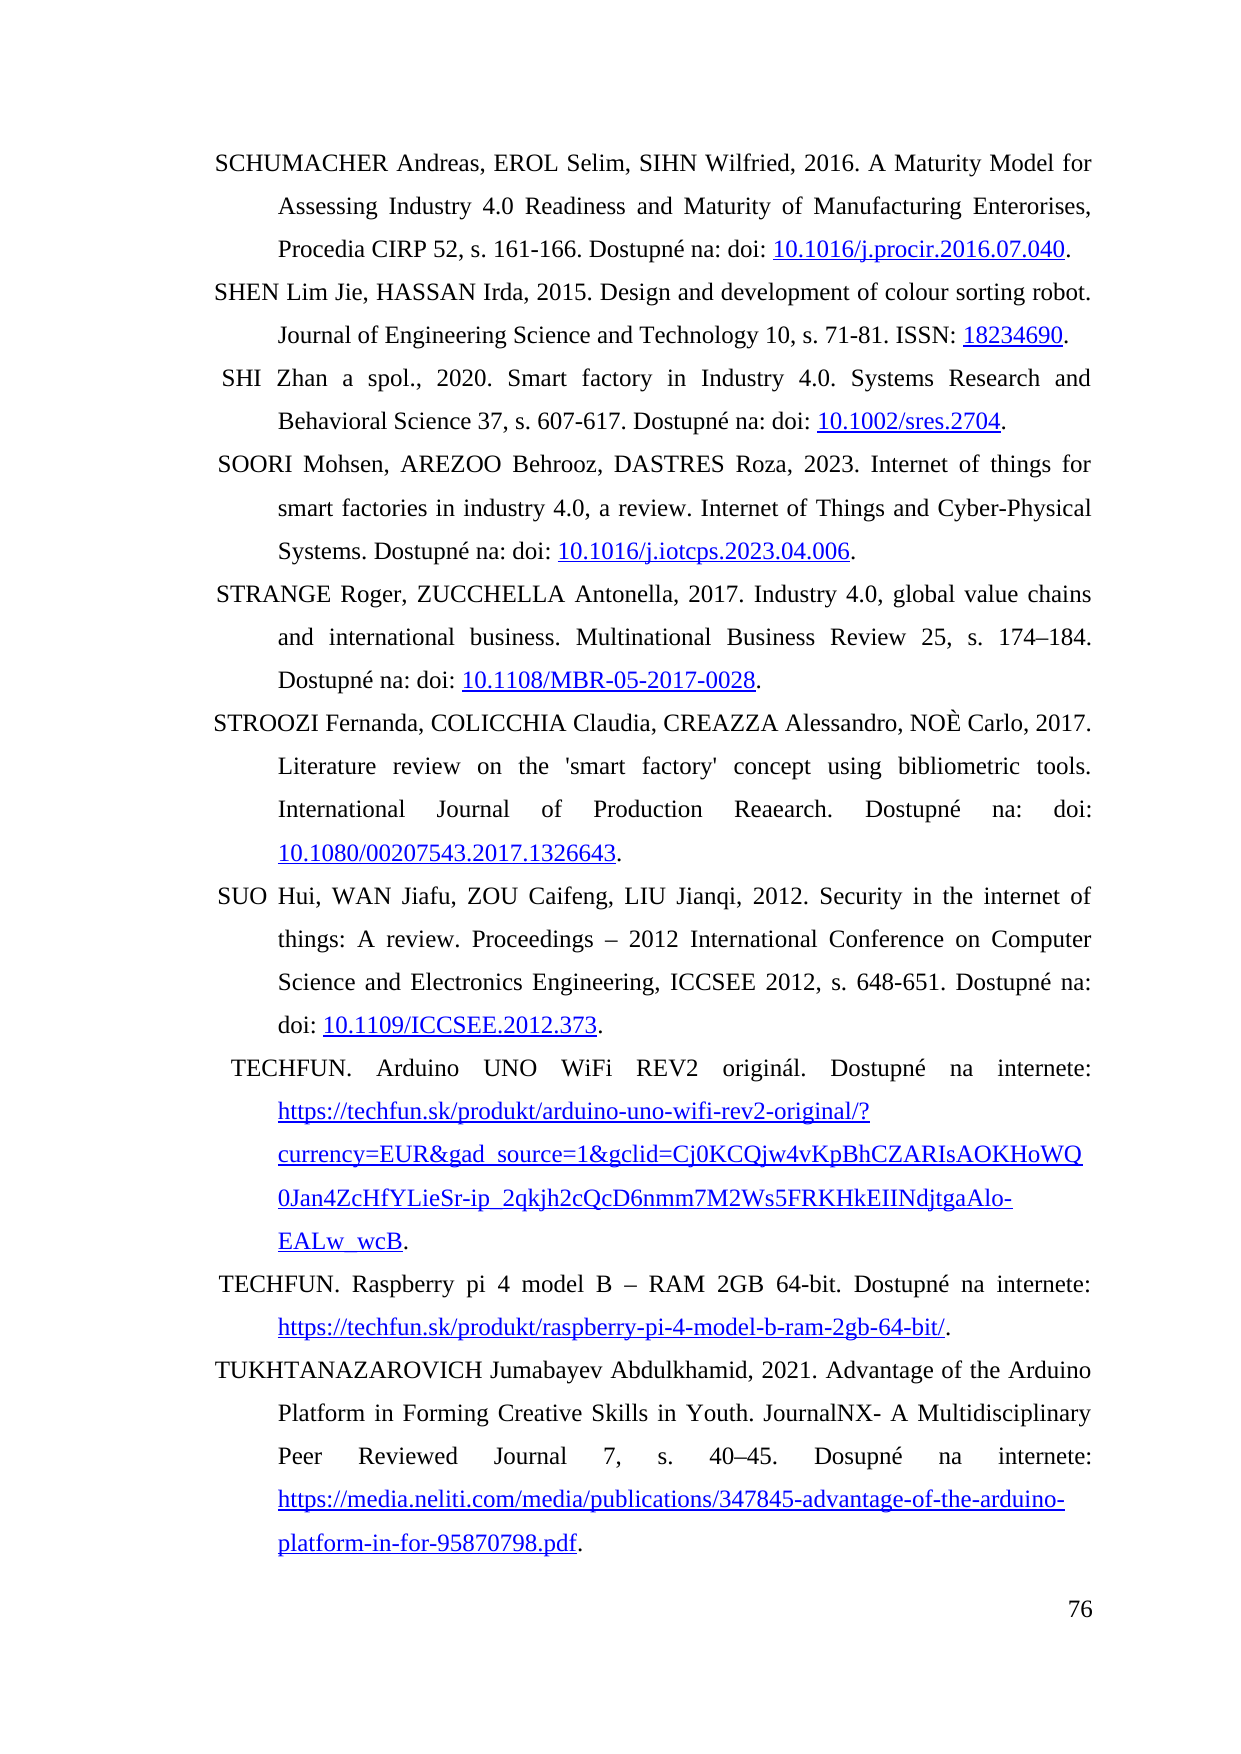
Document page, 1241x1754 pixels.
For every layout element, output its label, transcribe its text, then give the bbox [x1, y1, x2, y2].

text STROOZI Fernanda, COLICCHIA Claudia, CREAZZA Alessandro, NOÈ Carlo, 2017. Literature review on the 'smart factory' concept using bibliometric tools. International Journal of Production Reaearch. Dostupné na: doi: 10.1080/00207543.2017.1326643. [207, 708, 1092, 866]
text TECHFUN. Raspberry pi 4 model B – RAM 2GB 64-bit. Dostupné na internete: https://techfun.sk/produkt/raspberry-pi-4-model-b-ram-2gb-64-bit/. [207, 1269, 1092, 1341]
text SCHUMACHER Andreas, EROL Selim, SIHN Wilfried, 2016. A Maturity Model for Assessing Industry 4.0 Readiness and Maturity of Manufacturing Enterorises, Procedia CIRP 52, s. 161-166. Dostupné na: doi: 10.1016/j.procir.2016.07.040. [207, 148, 1092, 263]
text SHEN Lim Jie, HASSAN Irda, 2015. Design and development of colour sorting robot. Journal of Engineering Science and Technology 10, s. 71-81. ISSN: 18234690. [207, 277, 1092, 349]
text SHI Zhan a spol., 2020. Smart factory in Industry 4.0. Systems Research and Behavioral Science 37, s. 607-617. Dostupné na: doi: 10.1002/sres.2704. [207, 363, 1092, 435]
text STRANGE Roger, ZUCCHELLA Antonella, 2017. Industry 4.0, global value chains and international business. Multinational Business Review 25, s. 174–184. Dostupné na: doi: 10.1108/MBR-05-2017-0028. [207, 579, 1092, 694]
text SOORI Mohsen, AREZOO Behrooz, DASTRES Roza, 2023. Internet of things for smart factories in industry 4.0, a review. Internet of Things and Cyber-Physical Systems. Dostupné na: doi: 10.1016/j.iotcps.2023.04.006. [207, 449, 1092, 564]
text TECHFUN. Arduino UNO WiFi REV2 originál. Dostupné na internete: https://techfun.sk/produkt/arduino-uno-wifi-rev2-original/?currency=EUR&gad_source=1&gclid=Cj0KCQjw4vKpBhCZARIsAOKHoWQ0Jan4ZcHfYLieSr-ip_2qkjh2cQcD6nmm7M2Ws5FRKHkEIINdjtgaAlo-EALw_wcB. [207, 1053, 1092, 1254]
text TUKHTANAZAROVICH Jumabayev Abdulkhamid, 2021. Advantage of the Arduino Platform in Forming Creative Skills in Youth. JournalNX- A Multidisciplinary Peer Reviewed Journal 7, s. 40–45. Dosupné na internete: https://media.neliti.com/media/publications/347845-advantage-of-the-arduino-platform-in-for-95870798.pdf. [207, 1355, 1092, 1556]
text SUO Hui, WAN Jiafu, ZOU Caifeng, LIU Jianqi, 2012. Security in the internet of things: A review. Proceedings – 2012 International Conference on Computer Science and Electronics Engineering, ICCSEE 2012, s. 648-651. Dostupné na: doi: 10.1109/ICCSEE.2012.373. [207, 881, 1092, 1039]
